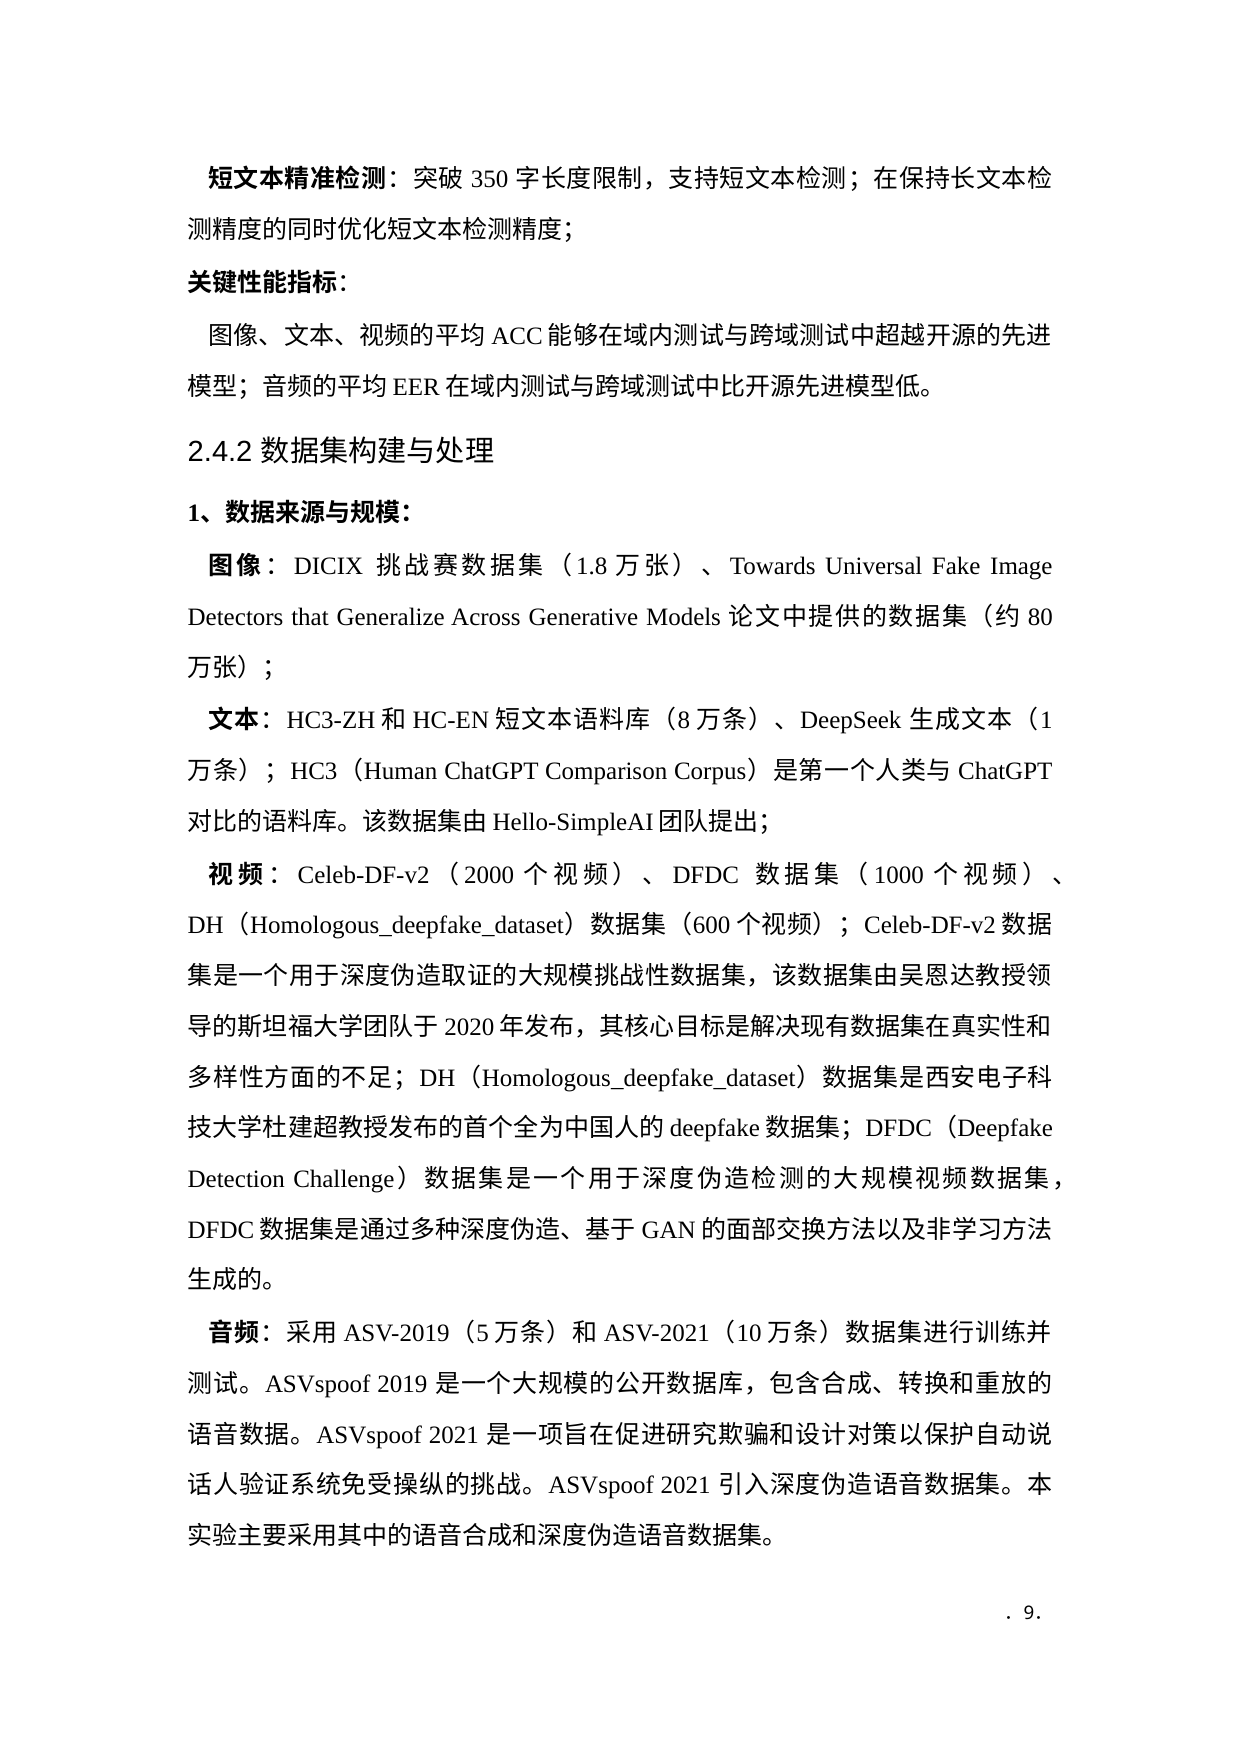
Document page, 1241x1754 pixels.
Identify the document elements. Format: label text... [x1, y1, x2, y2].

text 音频：采用ASV-2019（5万条）和ASV-2021（10万条）数据集进行训练并测试。ASVspoof 2019 是一个大规模的公开数据库，包含合成、转换和重放的语音数据。ASVspoof 2021 是一项旨在促进研究欺骗和设计对策以保护自动说话人验证系统免受操纵的挑战。ASVspoof 2021 引入深度伪造语音数据集。本实验主要采用其中的语音合成和深度伪造语音数据集。 [187, 1313, 1053, 1552]
text 图像：DICIX 挑战赛数据集（1.8万张）、Towards Universal Fake Image Detectors that Generalize Across Generative Models论文中提供的数据集（约80万张）； [187, 546, 1053, 683]
subtitle 数据集构建与处理 [187, 427, 1053, 469]
text 图像、文本、视频的平均ACC能够在域内测试与跨域测试中超越开源的先进模型；音频的平均EER在域内测试与跨域测试中比开源先进模型低。 [187, 315, 1053, 402]
text 视频：Celeb-DF-v2（2000个视频）、DFDC 数据集（1000个视频）、DH（Homologous_deepfake_dataset）数据集（600个视频）；Celeb-DF-v2数据集是一个用于深度伪造取证的大规模挑战性数据集，该数据集由吴恩达教授领导的斯坦福大学团队于2020年发布，其核心目标是解决现有数据集在真实性和多样性方面的不足；DH（Homologous_deepfake_dataset）数据集是西安电子科技大学杜建超教授发布的首个全为中国人的deepfake数据集；DFDC（Deepfake Detection Challenge）数据集是一个用于深度伪造检测的大规模视频数据集，DFDC数据集是通过多种深度伪造、基于GAN的面部交换方法以及非学习方法生成的。 [187, 854, 1053, 1296]
text 1、数据来源与规模： [187, 493, 1053, 529]
text 关键性能指标： [187, 262, 1053, 299]
text 文本：HC3-ZH和HC-EN短文本语料库（8万条）、DeepSeek 生成文本（1万条）；HC3（Human ChatGPT Comparison Corpus）是第一个人类与ChatGPT对比的语料库。该数据集由Hello-SimpleAI团队提出； [187, 700, 1053, 837]
text 短文本精准检测：突破 350 字长度限制，支持短文本检测；在保持长文本检测精度的同时优化短文本检测精度； [187, 159, 1053, 246]
